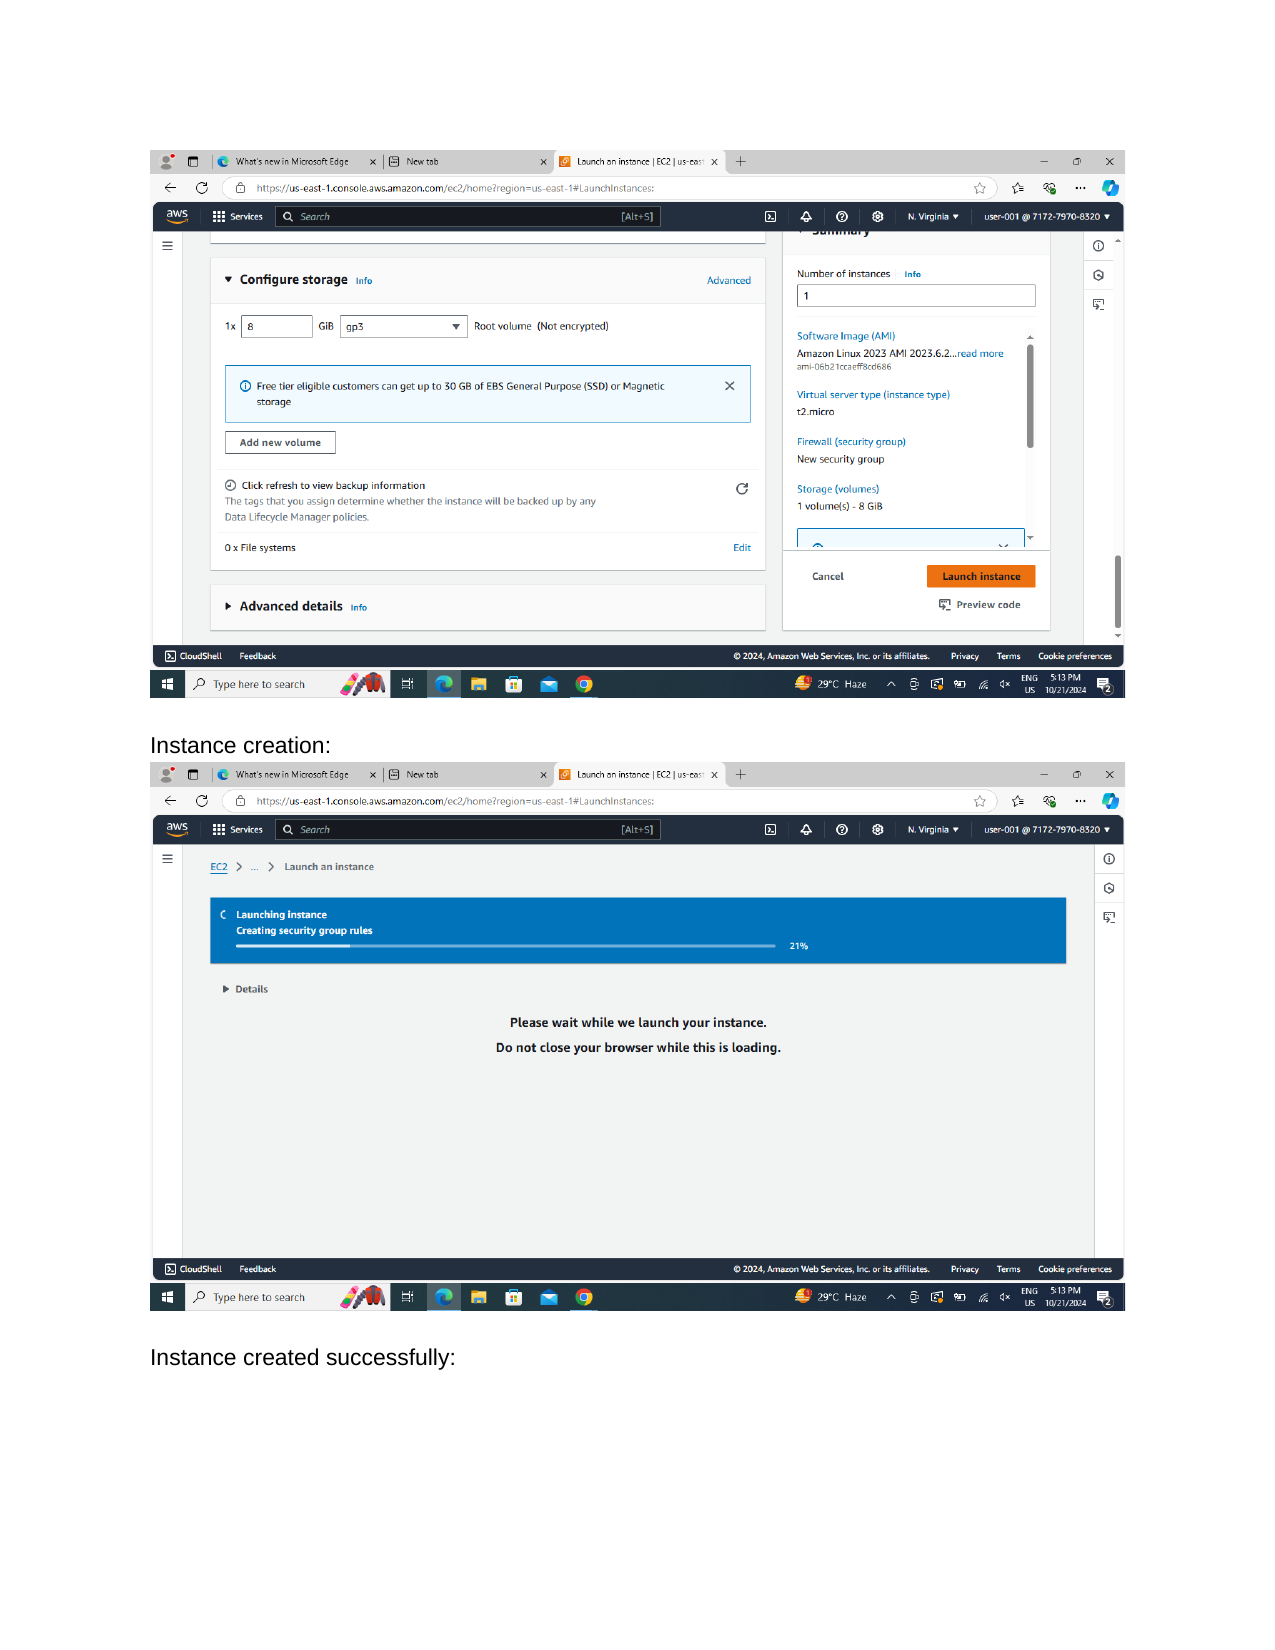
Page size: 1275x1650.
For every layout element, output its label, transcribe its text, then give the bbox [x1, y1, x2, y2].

text Instance created successfully: [150, 1344, 1125, 1371]
picture [150, 150, 1125, 698]
text Instance creation: [150, 732, 1125, 758]
picture [150, 762, 1125, 1311]
